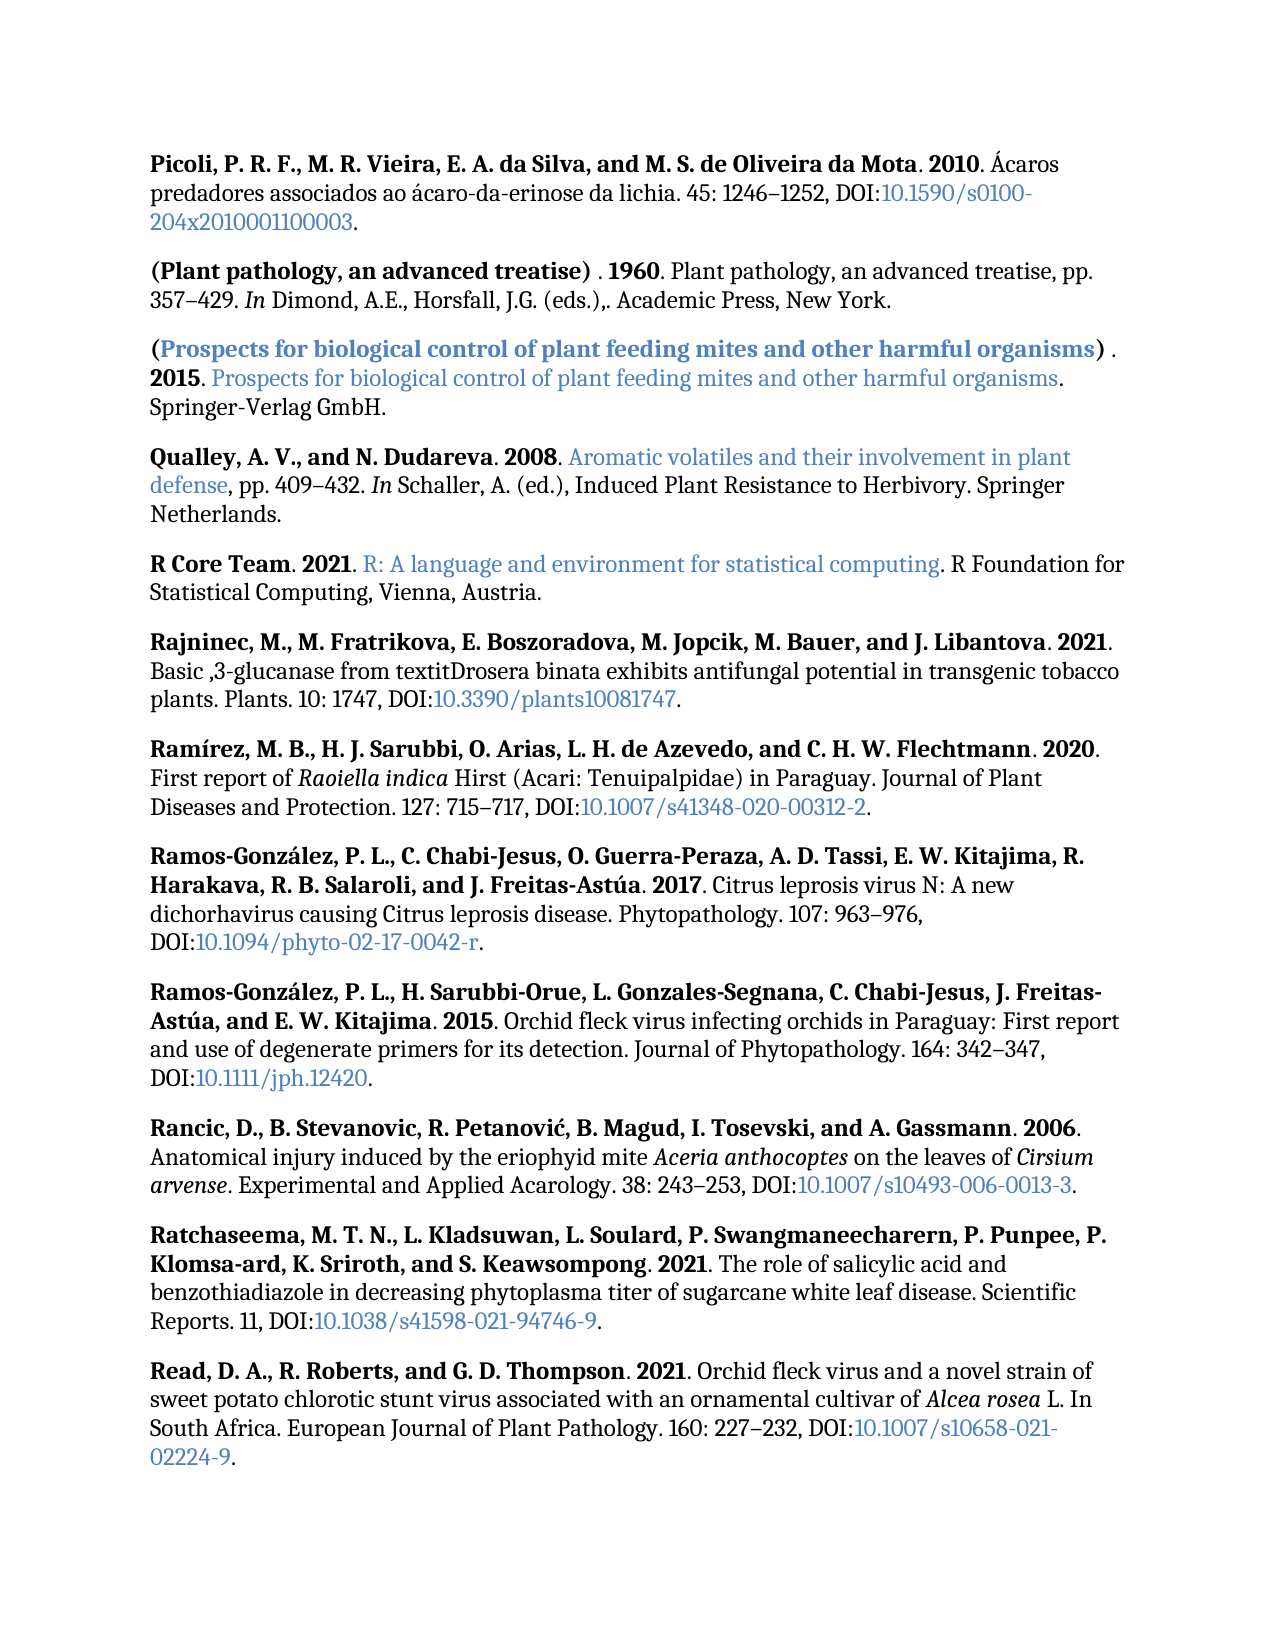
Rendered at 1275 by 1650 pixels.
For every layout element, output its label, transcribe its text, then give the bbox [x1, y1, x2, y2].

text Qualley, A. V., and N. Dudareva. 2008. Aromatic volatiles and their involvement in plant defense, pp. 409–432. In Schaller, A. (ed.), Induced Plant Resistance to Herbivory. Springer Netherlands. [150, 442, 1125, 529]
text R Core Team. 2021. R: A language and environment for statistical computing. R Foundation for Statistical Computing, Vienna, Austria. [150, 549, 1125, 607]
text Picoli, P. R. F., M. R. Vieira, E. A. da Silva, and M. S. de Oliveira da Mota. 2010. Ácaros predadores associados ao ácaro-da-erinose da lichia. 45: 1246–1252, DOI:10.1590/s0100-204x2010001100003. [150, 150, 1125, 236]
text (Prospects for biological control of plant feeding mites and other harmful organisms) . 2015. Prospects for biological control of plant feeding mites and other harmful organisms. Springer-Verlag GmbH. [150, 335, 1125, 422]
text Ratchaseema, M. T. N., L. Kladsuwan, L. Soulard, P. Swangmaneecharern, P. Punpee, P. Klomsa-ard, K. Sriroth, and S. Keawsompong. 2021. The role of salicylic acid and benzothiadiazole in decreasing phytoplasma titer of sugarcane white leaf disease. Scientific Reports. 11, DOI:10.1038/s41598-021-94746-9. [150, 1221, 1125, 1336]
text Rancic, D., B. Stevanovic, R. Petanović, B. Magud, I. Tosevski, and A. Gassmann. 2006. Anatomical injury induced by the eriophyid mite Aceria anthocoptes on the leaves of Cirsium arvense. Experimental and Applied Acarology. 38: 243–253, DOI:10.1007/s10493-006-0013-3. [150, 1114, 1125, 1200]
text (Plant pathology, an advanced treatise) . 1960. Plant pathology, an advanced treatise, pp. 357–429. In Dimond, A.E., Horsfall, J.G. (eds.),. Academic Press, New York. [150, 257, 1125, 314]
text Read, D. A., R. Roberts, and G. D. Thompson. 2021. Orchid fleck virus and a novel strain of sweet potato chlorotic stunt virus associated with an ornamental cultivar of Alcea rosea L. In South Africa. European Journal of Plant Pathology. 160: 227–232, DOI:10.1007/s10658-021-02224-9. [150, 1357, 1125, 1472]
text Ramos-González, P. L., C. Chabi-Jesus, O. Guerra-Peraza, A. D. Tassi, E. W. Kitajima, R. Harakava, R. B. Salaroli, and J. Freitas-Astúa. 2017. Citrus leprosis virus N: A new dichorhavirus causing Citrus leprosis disease. Phytopathology. 107: 963–976, DOI:10.1094/phyto-02-17-0042-r. [150, 842, 1125, 957]
text Ramos-González, P. L., H. Sarubbi-Orue, L. Gonzales-Segnana, C. Chabi-Jesus, J. Freitas-Astúa, and E. W. Kitajima. 2015. Orchid fleck virus infecting orchids in Paraguay: First report and use of degenerate primers for its detection. Journal of Phytopathology. 164: 342–347, DOI:10.1111/jph.12420. [150, 978, 1125, 1093]
text Ramı́rez, M. B., H. J. Sarubbi, O. Arias, L. H. de Azevedo, and C. H. W. Flechtmann. 2020. First report of Raoiella indica Hirst (Acari: Tenuipalpidae) in Paraguay. Journal of Plant Diseases and Protection. 127: 715–717, DOI:10.1007/s41348-020-00312-2. [150, 735, 1125, 821]
text Rajninec, M., M. Fratrikova, E. Boszoradova, M. Jopcik, M. Bauer, and J. Libantova. 2021. Basic ,3-glucanase from textitDrosera binata exhibits antifungal potential in transgenic tobacco plants. Plants. 10: 1747, DOI:10.3390/plants10081747. [150, 628, 1125, 714]
